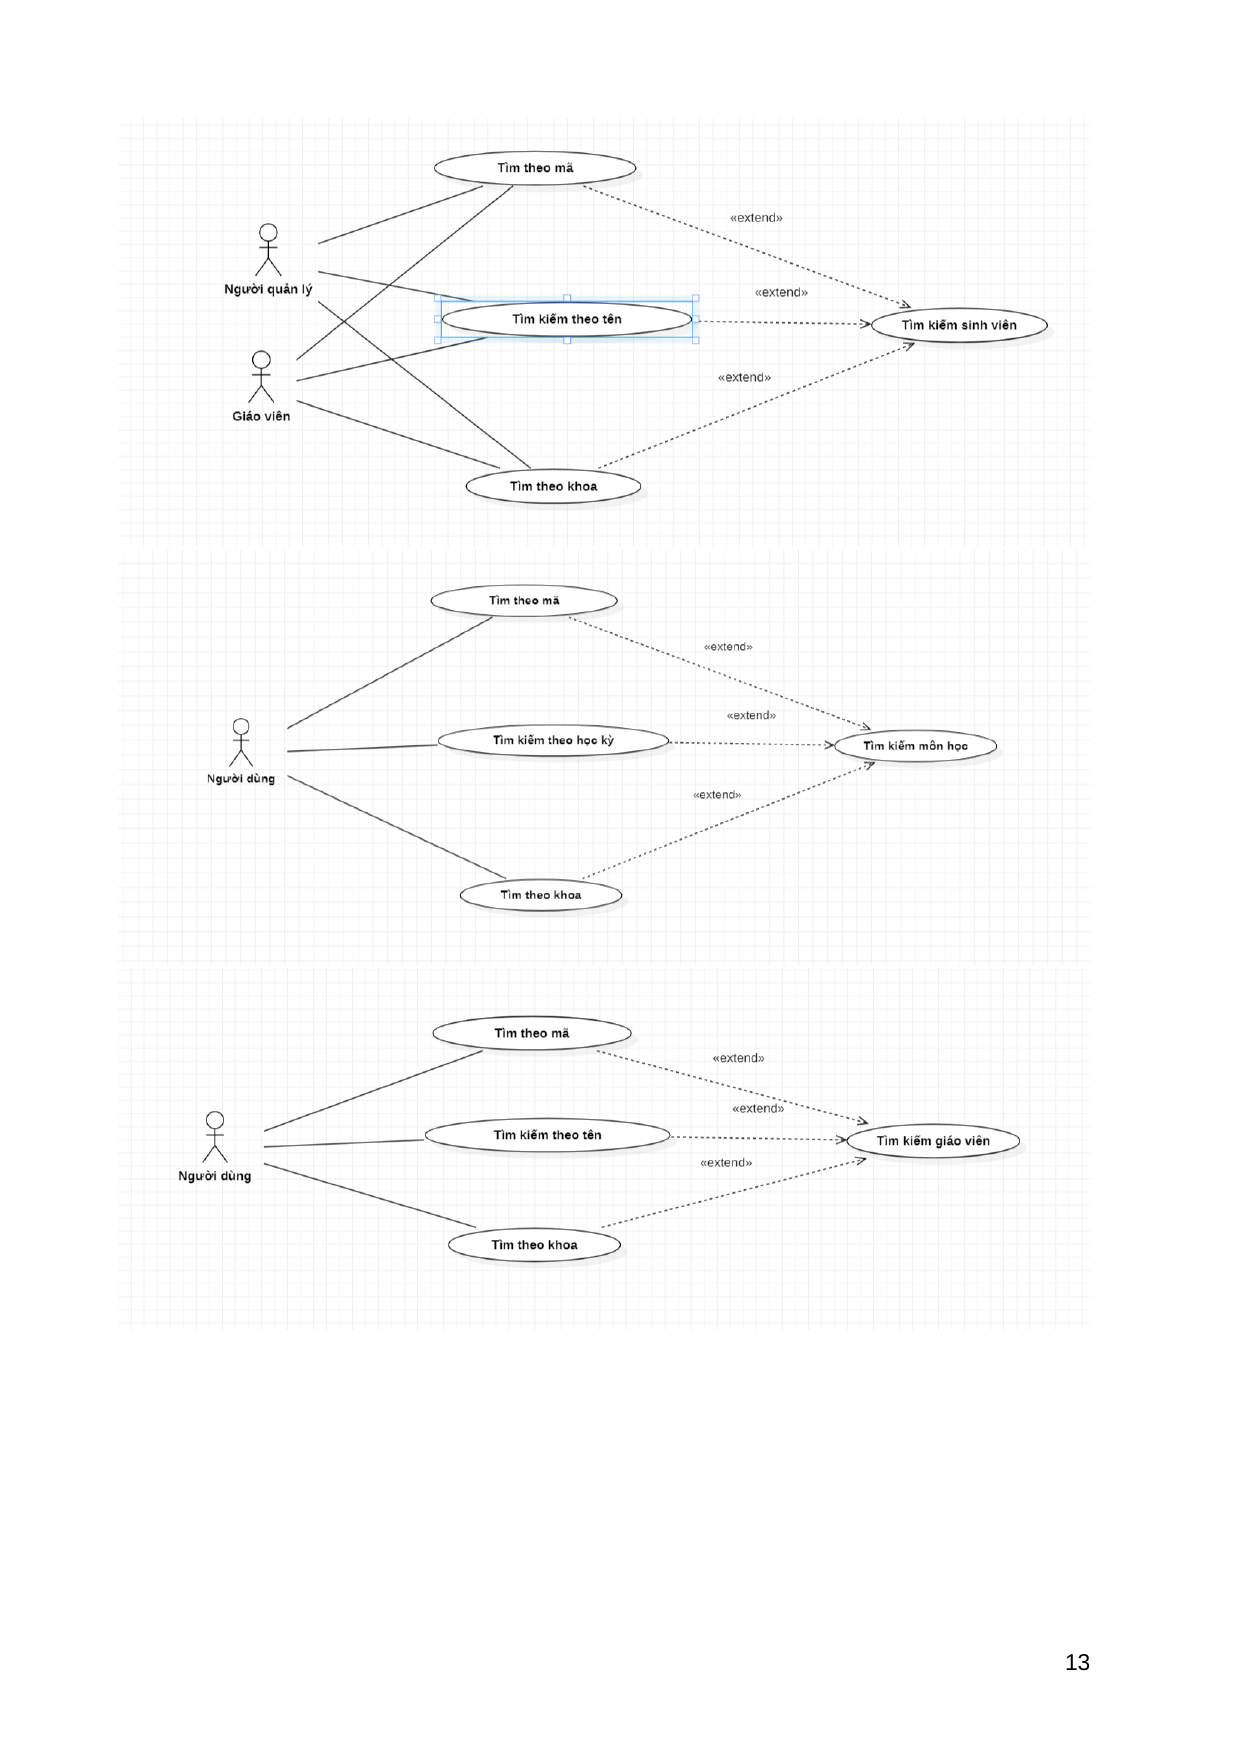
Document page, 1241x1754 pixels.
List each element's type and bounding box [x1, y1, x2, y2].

picture [118, 118, 1091, 547]
picture [118, 550, 1091, 965]
picture [118, 968, 1091, 1330]
